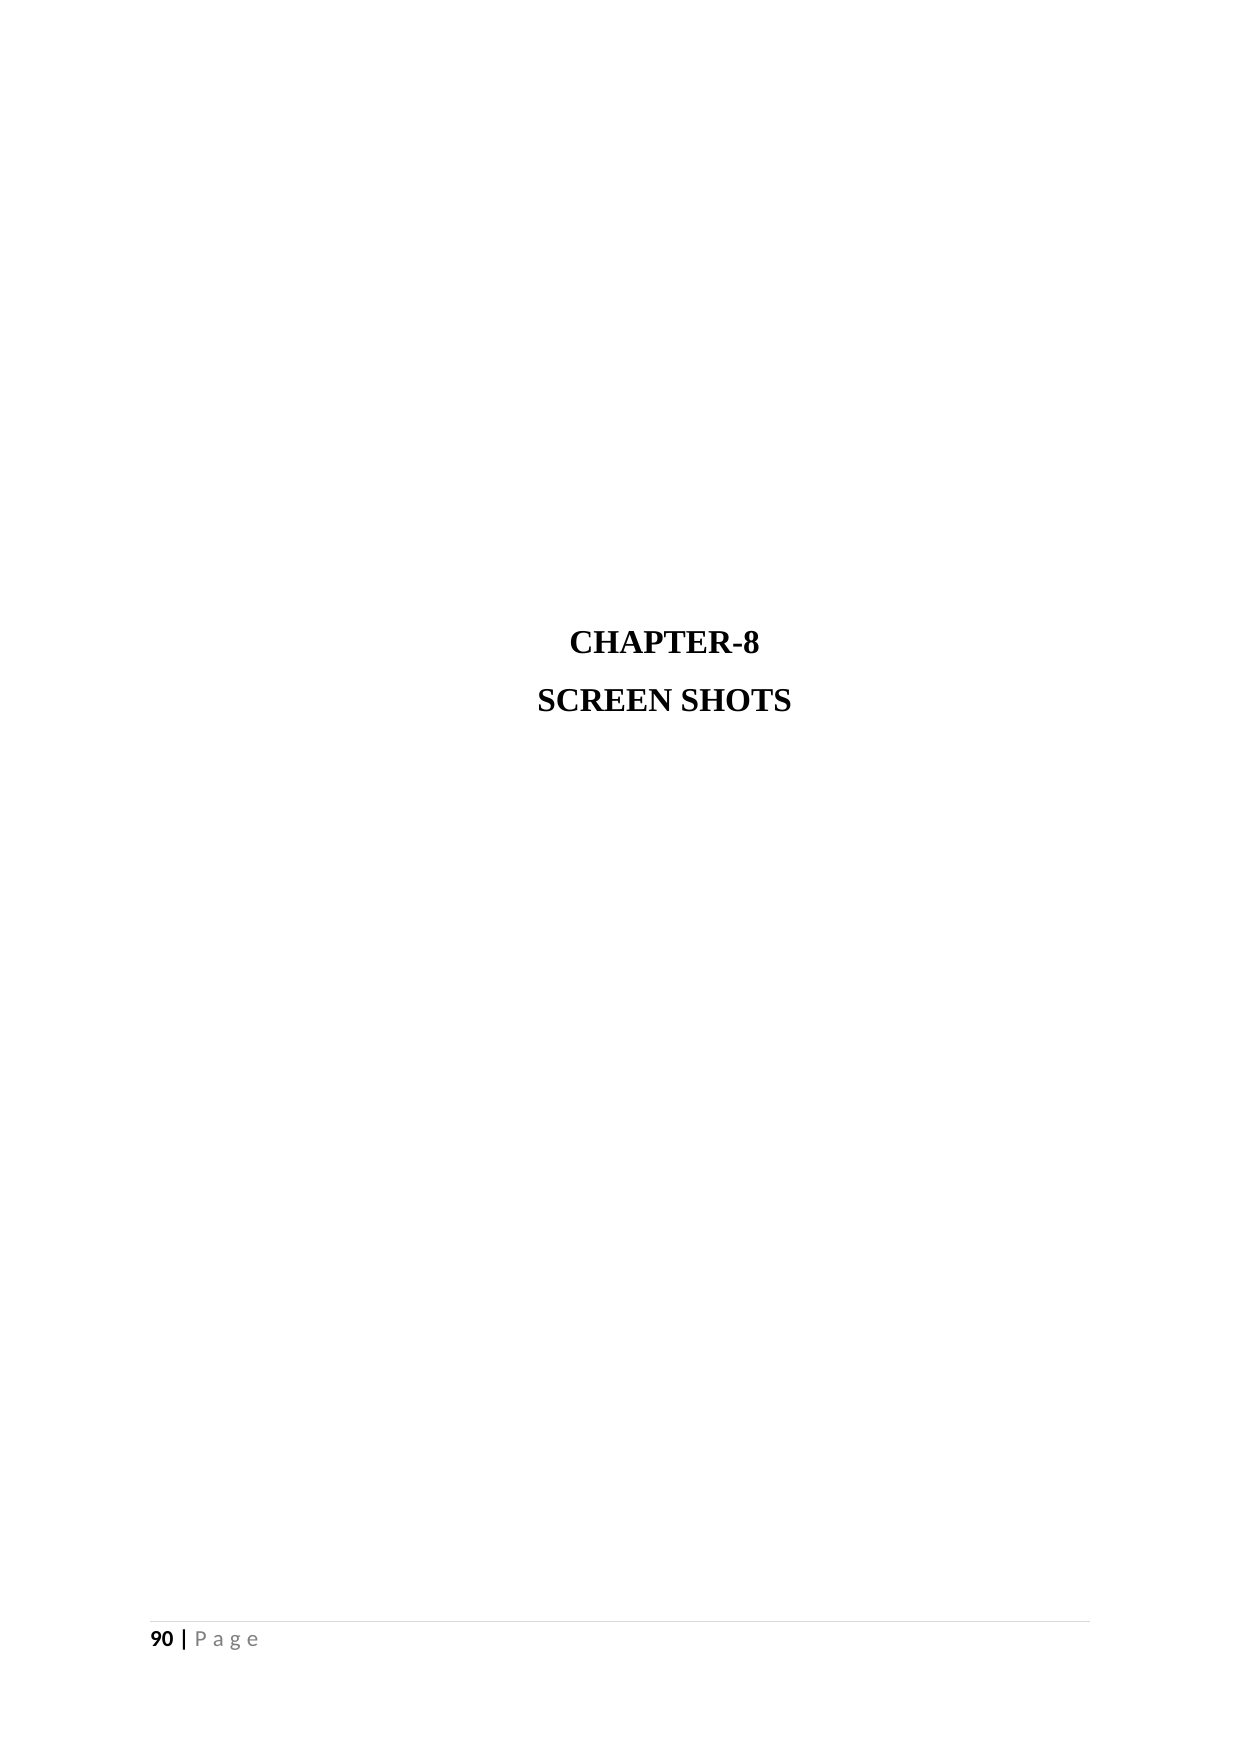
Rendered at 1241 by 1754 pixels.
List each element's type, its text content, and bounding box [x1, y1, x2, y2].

text CHAPTER-8 [238, 622, 1090, 661]
text SCREEN SHOTS [238, 681, 1090, 719]
